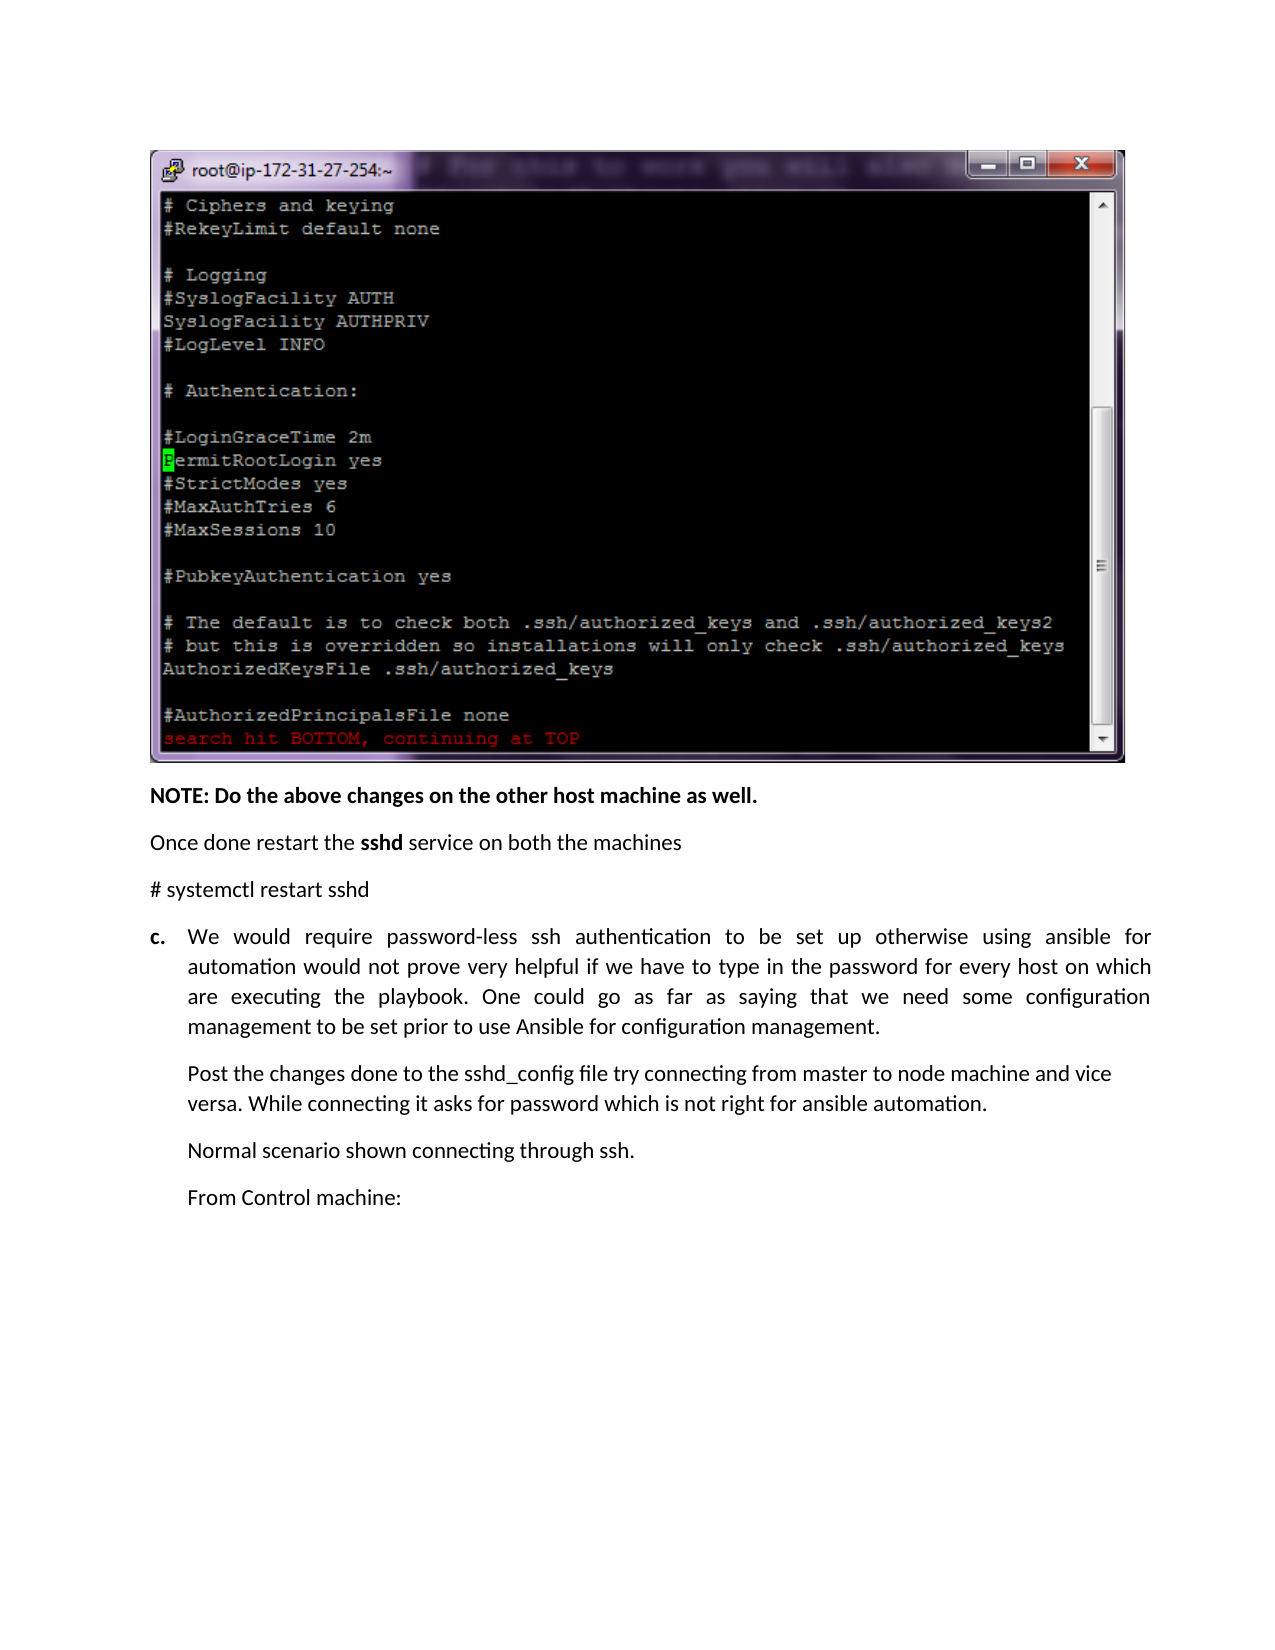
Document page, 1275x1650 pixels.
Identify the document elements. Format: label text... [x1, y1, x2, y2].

text From Control machine: [187, 1183, 1153, 1211]
text Once done restart the sshd service on both the machines [150, 828, 1153, 856]
text # systemctl restart sshd [150, 875, 1153, 903]
text NOTE: Do the above changes on the other host machine as well. [150, 781, 1153, 809]
picture [150, 150, 1125, 763]
list We would require password-less ssh authentication to be set up otherwise using ansible for automation would not prove very helpful if we have to type in the password for every host on which are executing the playbook. One could go as far as saying that we need some configuration management to be set prior to use Ansible for configuration management. [150, 922, 1153, 1041]
text Post the changes done to the sshd_config file try connecting from master to node machine and vice versa. While connecting it asks for password which is not right for ansible automation. [187, 1059, 1153, 1118]
text Normal scenario shown connecting through ssh. [187, 1136, 1153, 1164]
